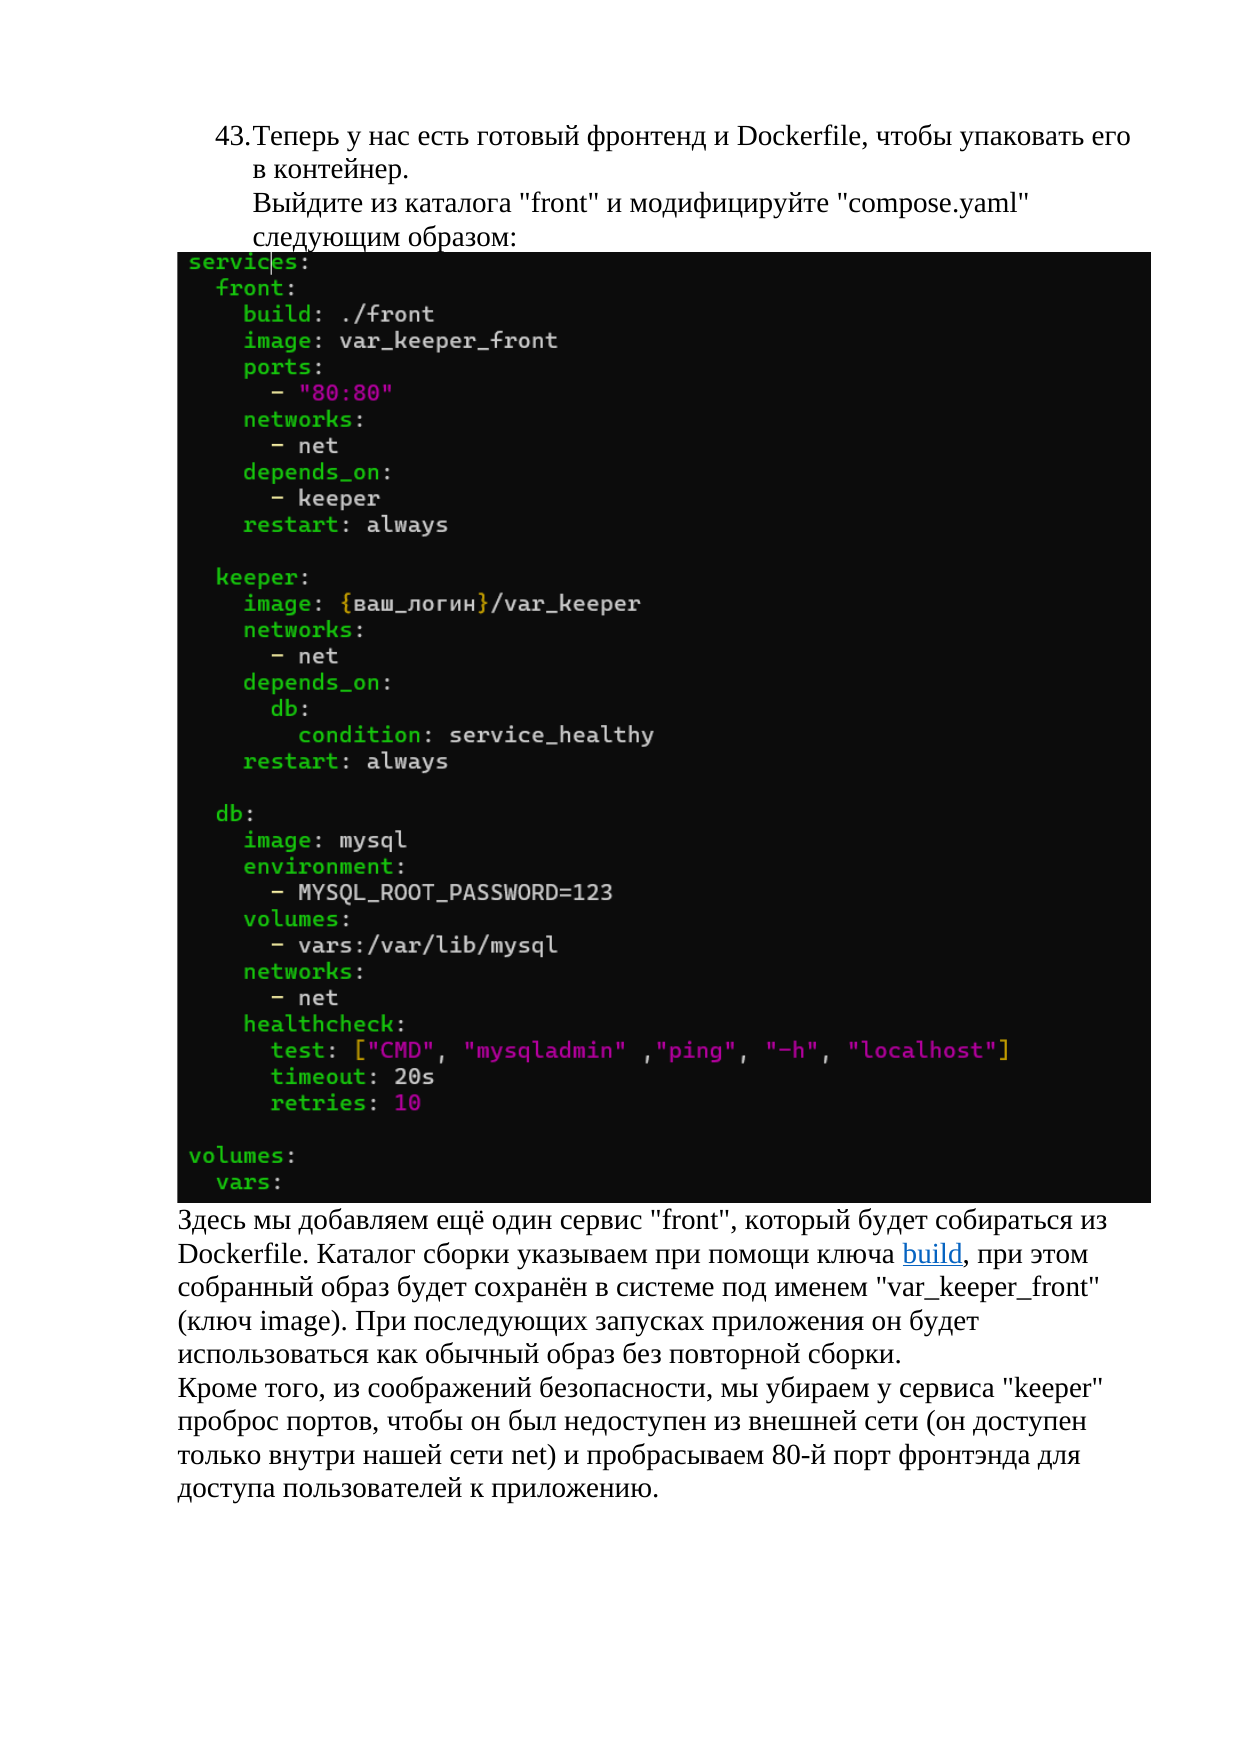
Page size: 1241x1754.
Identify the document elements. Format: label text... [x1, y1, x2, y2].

text Здесь мы добавляем ещё один сервис "front", который будет собираться из Dockerfile. Каталог сборки указываем при помощи ключа build, при этом собранный образ будет сохранён в системе под именем "var_keeper_front" (ключ image). При последующих запусках приложения он будет использоваться как обычный образ без повторной сборки. Кроме того, из соображений безопасности, мы убираем у сервиса "keeper" проброс портов, чтобы он был недоступен из внешней сети (он доступен только внутри нашей сети net) и пробрасываем 80-й порт фронтэнда для доступа пользователей к приложению. [177, 1202, 1152, 1504]
picture [177, 252, 1151, 1203]
list Теперь у нас есть готовый фронтенд и Dockerfile, чтобы упаковать его в контейнер. Выйдите из каталога "front" и модифицируйте "compose.yaml" следующим образом: [215, 118, 1152, 252]
